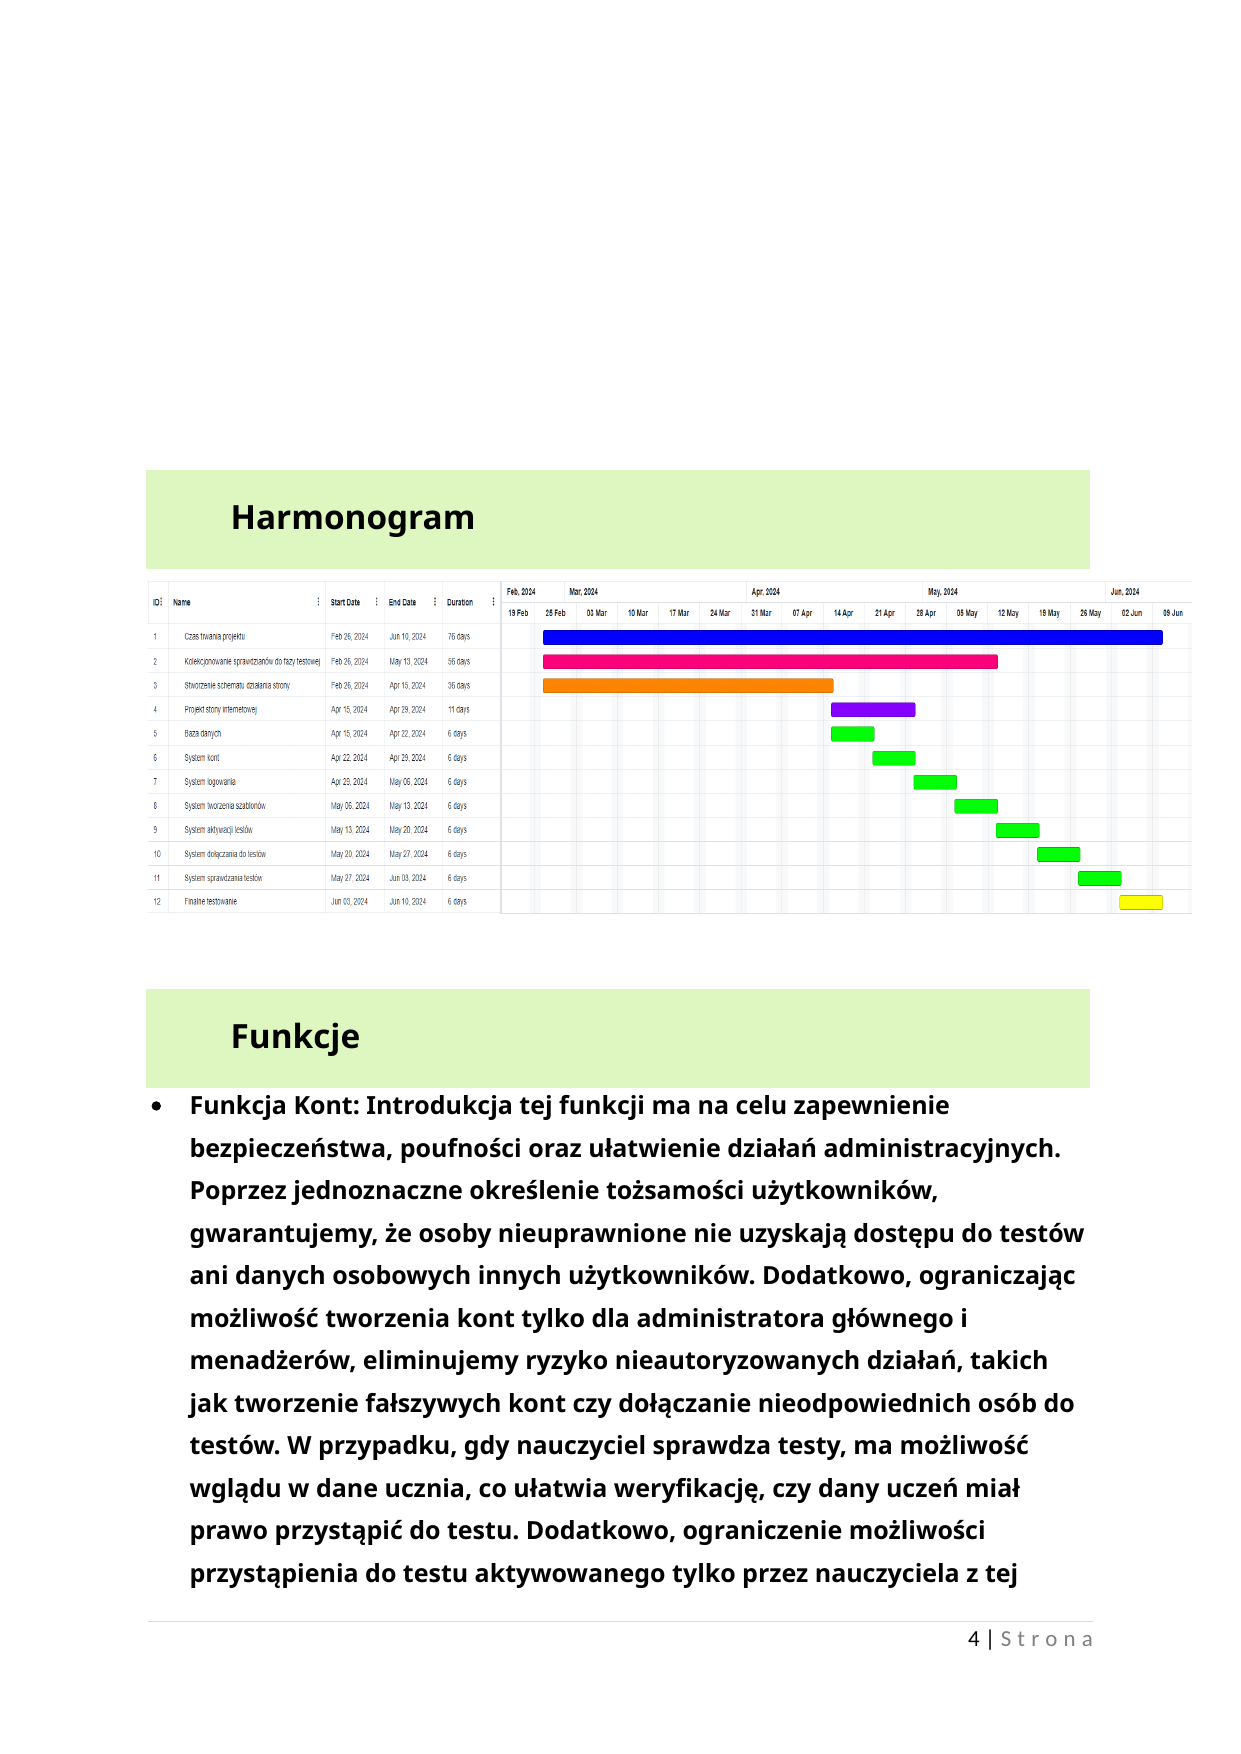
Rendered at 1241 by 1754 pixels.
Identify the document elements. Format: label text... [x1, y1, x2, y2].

table_header Harmonogram [149, 473, 1087, 566]
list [152, 1088, 1093, 1589]
picture [147, 581, 1192, 914]
table_header Funkcje [149, 992, 1087, 1085]
